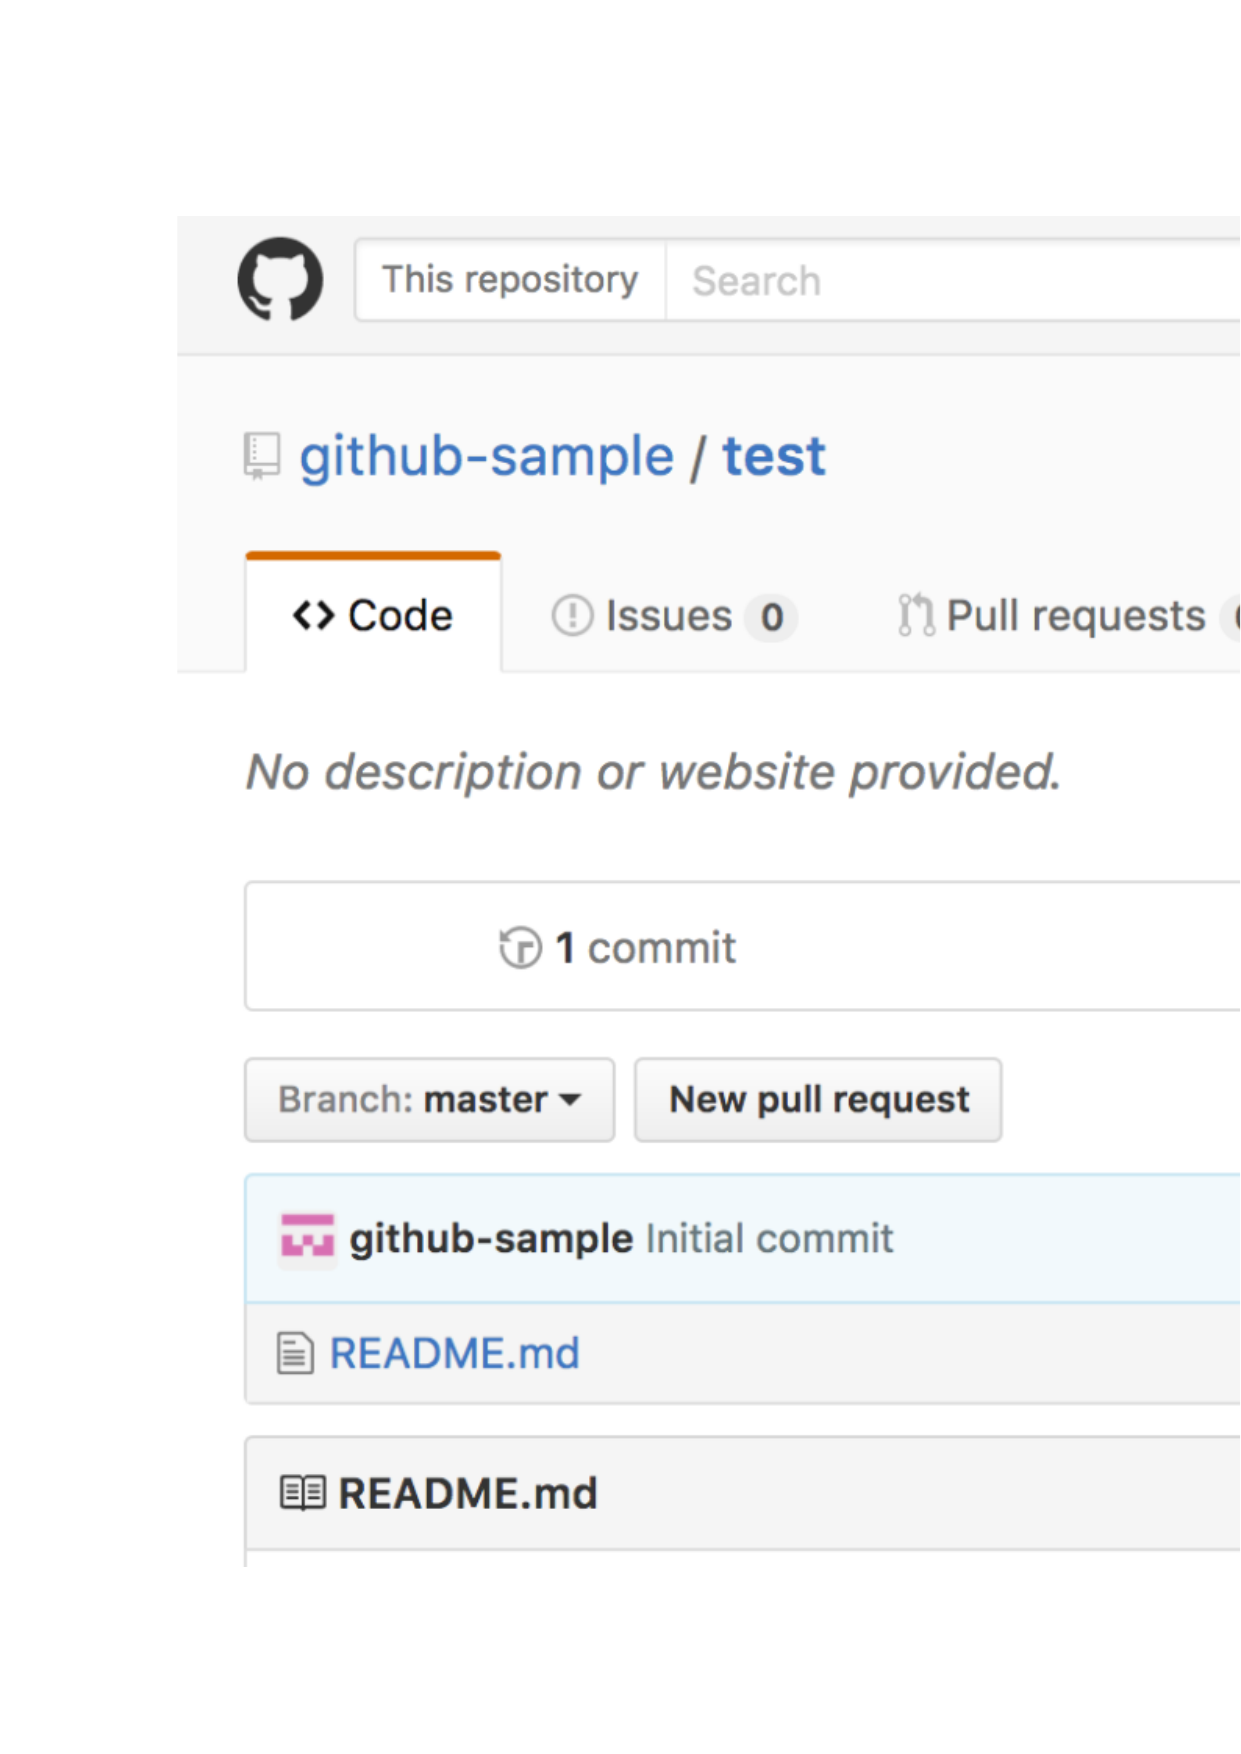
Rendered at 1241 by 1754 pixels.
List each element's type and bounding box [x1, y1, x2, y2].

picture [177, 216, 1241, 1567]
